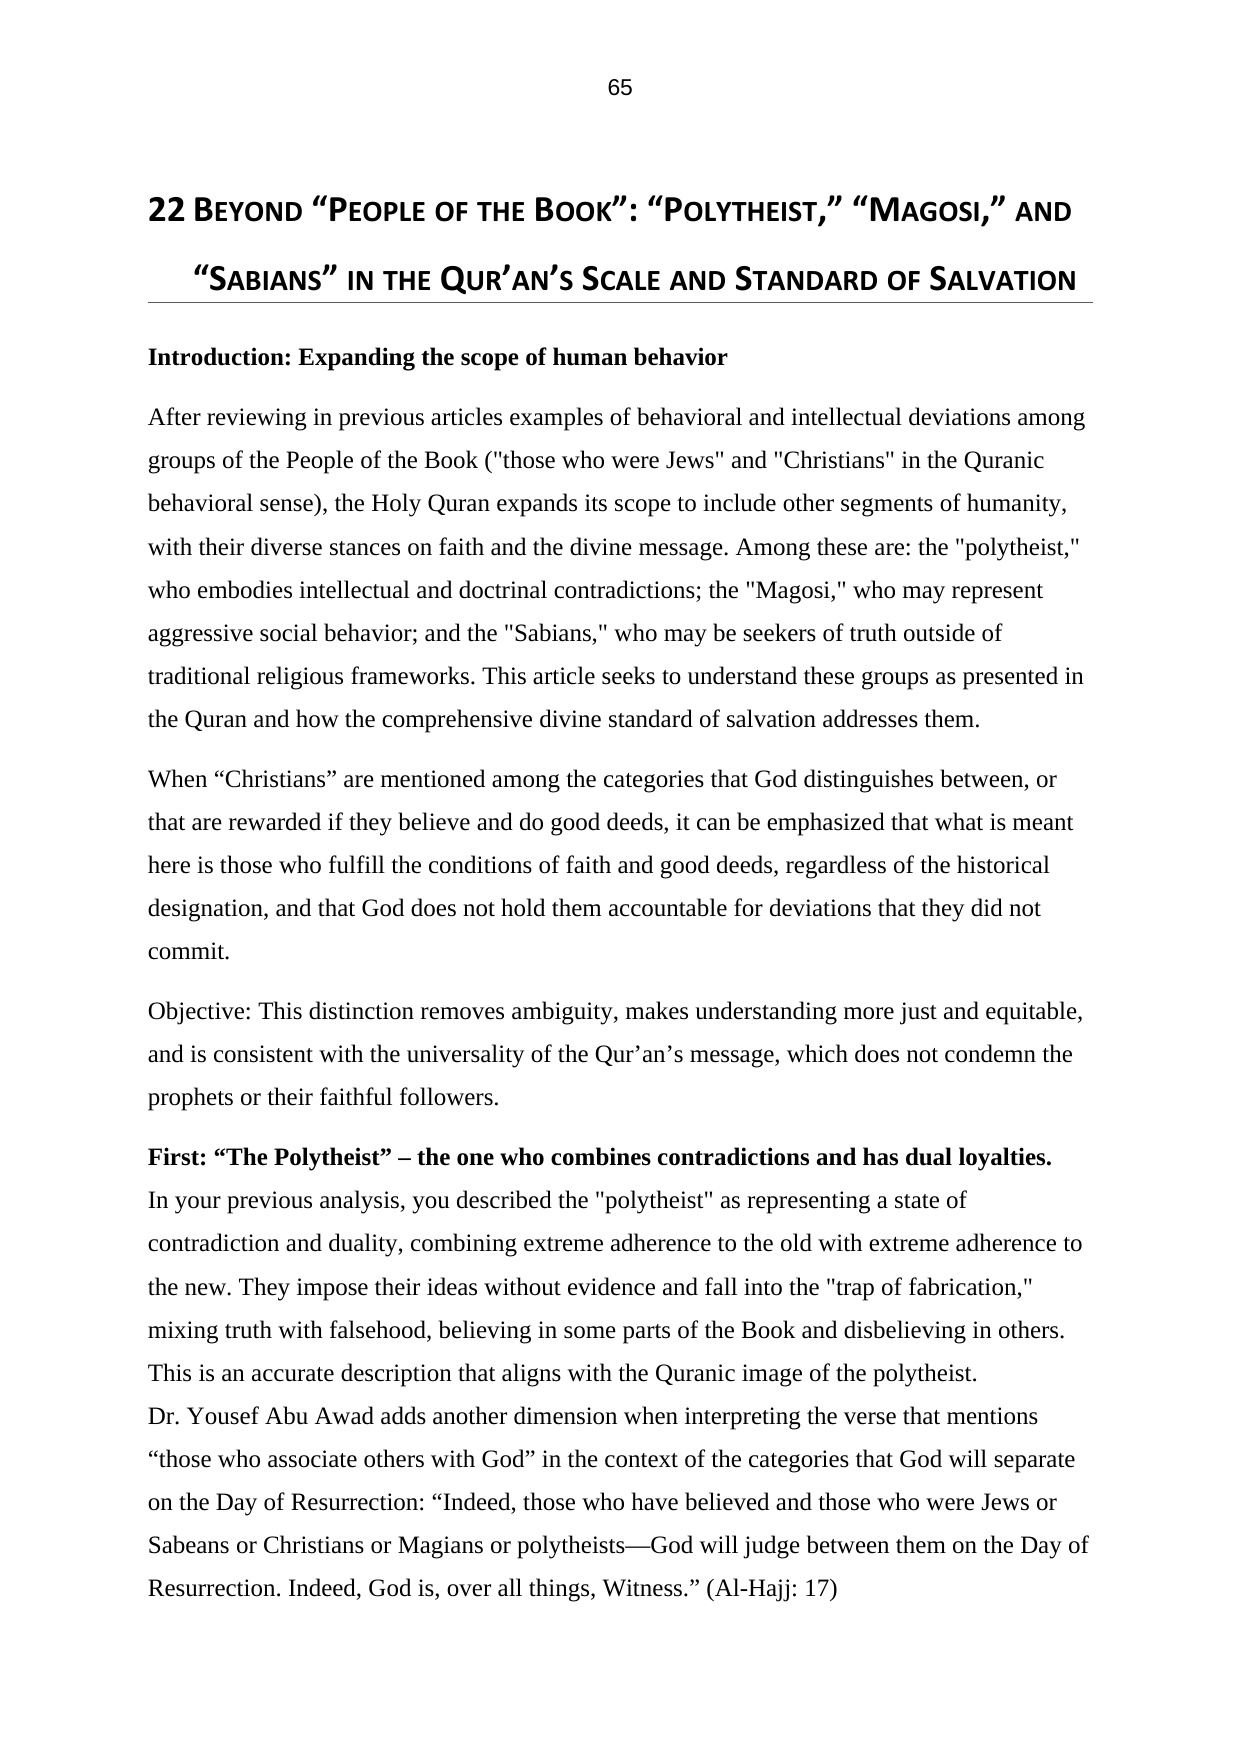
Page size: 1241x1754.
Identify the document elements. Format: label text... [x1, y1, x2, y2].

text When “Christians” are mentioned among the categories that God distinguishes between, or that are rewarded if they believe and do good deeds, it can be emphasized that what is meant here is those who fulfill the conditions of faith and good deeds, regardless of the historical designation, and that God does not hold them accountable for deviations that they did not commit. [148, 764, 1093, 965]
text Introduction: Expanding the scope of human behavior [148, 342, 1093, 371]
subtitle Beyond “People of the Book”: “Polytheist,” “Magosi,” and “Sabians” in the Qur’an’s Scale and Standard of Salvation [148, 185, 1093, 302]
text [148, 1142, 1093, 1602]
text After reviewing in previous articles examples of behavioral and intellectual deviations among groups of the People of the Book ("those who were Jews" and "Christians" in the Quranic behavioral sense), the Holy Quran expands its scope to include other segments of humanity, with their diverse stances on faith and the divine message. Among these are: the "polytheist," who embodies intellectual and doctrinal contradictions; the "Magosi," who may represent aggressive social behavior; and the "Sabians," who may be seekers of truth outside of traditional religious frameworks. This article seeks to understand these groups as presented in the Quran and how the comprehensive divine standard of salvation addresses them. [148, 402, 1093, 733]
text Objective: This distinction removes ambiguity, makes understanding more just and equitable, and is consistent with the universality of the Qur’an’s message, which does not condemn the prophets or their faithful followers. [148, 996, 1093, 1111]
